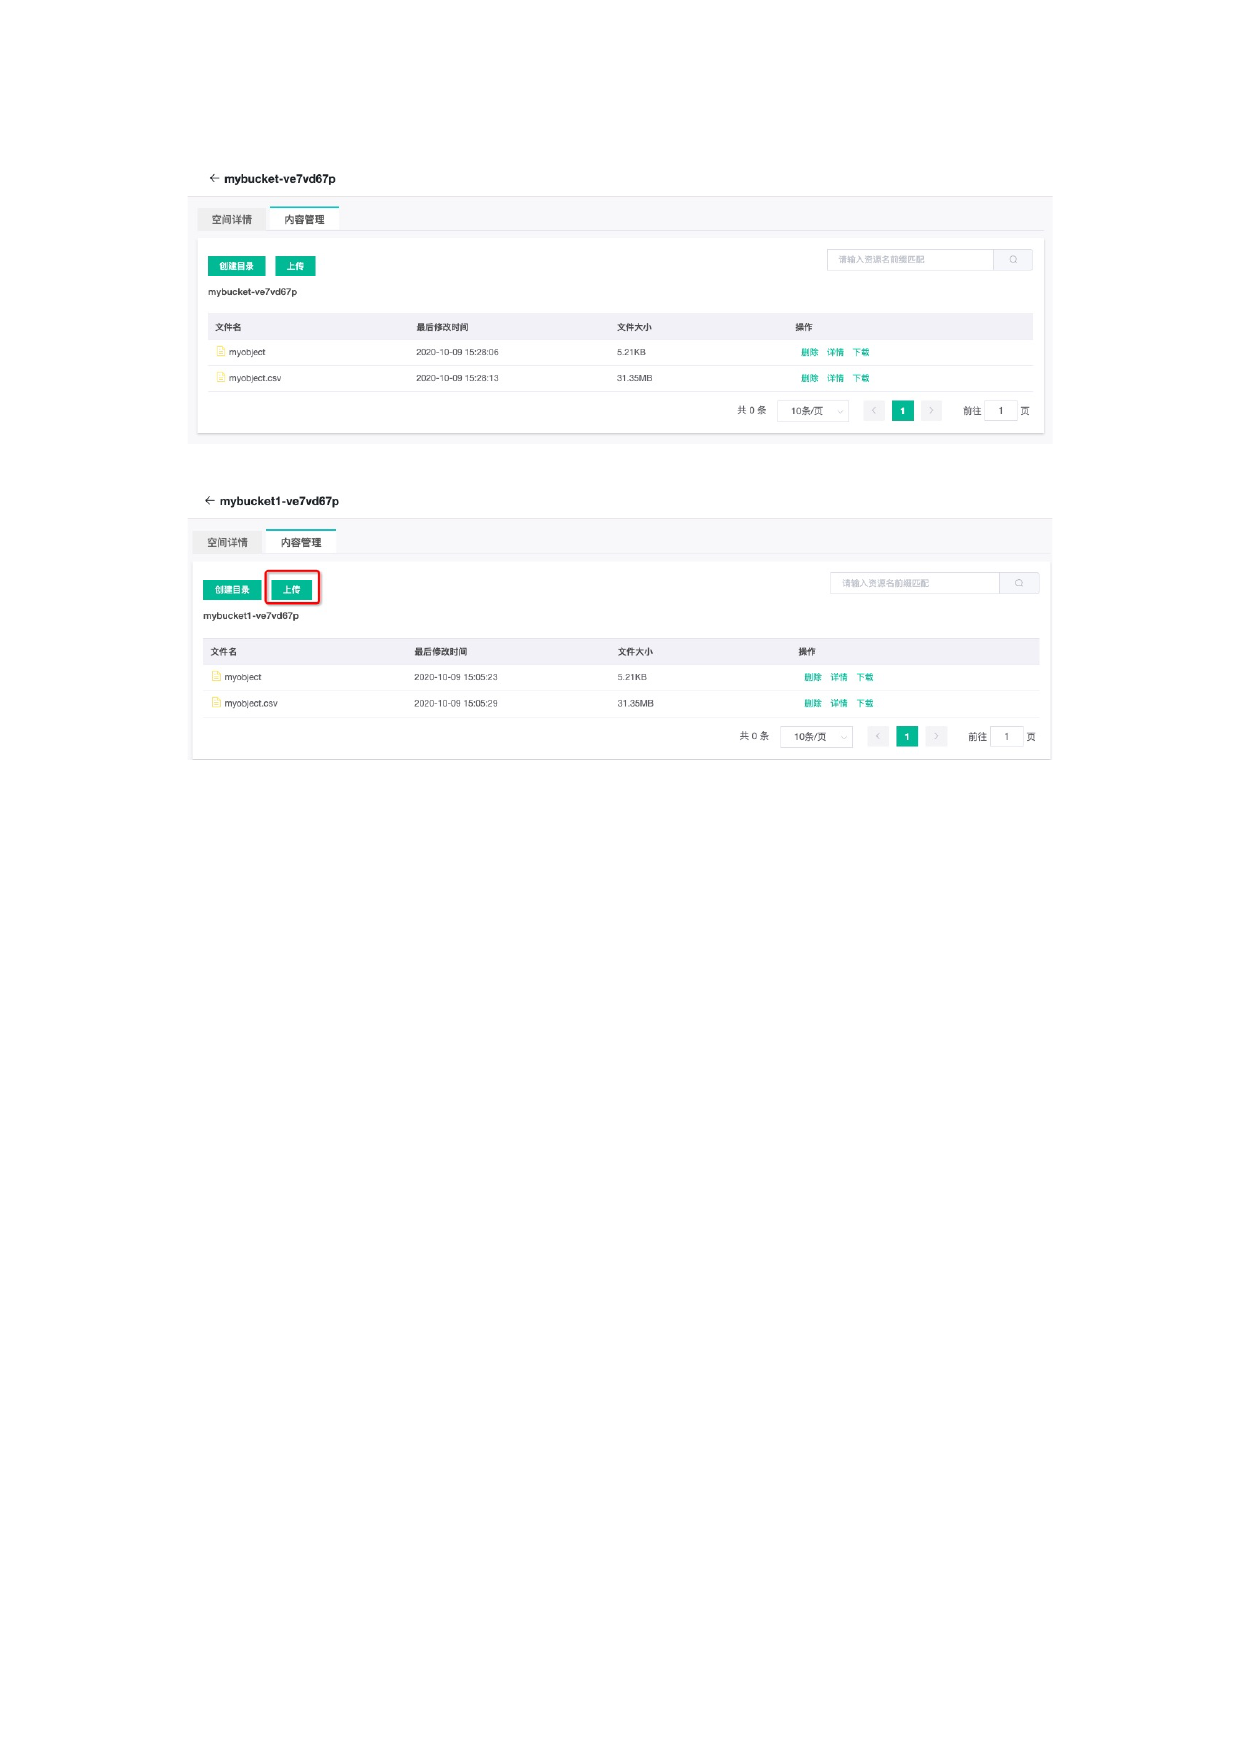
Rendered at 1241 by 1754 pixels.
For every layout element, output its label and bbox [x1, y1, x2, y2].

picture [187, 487, 1053, 760]
picture [187, 162, 1053, 444]
